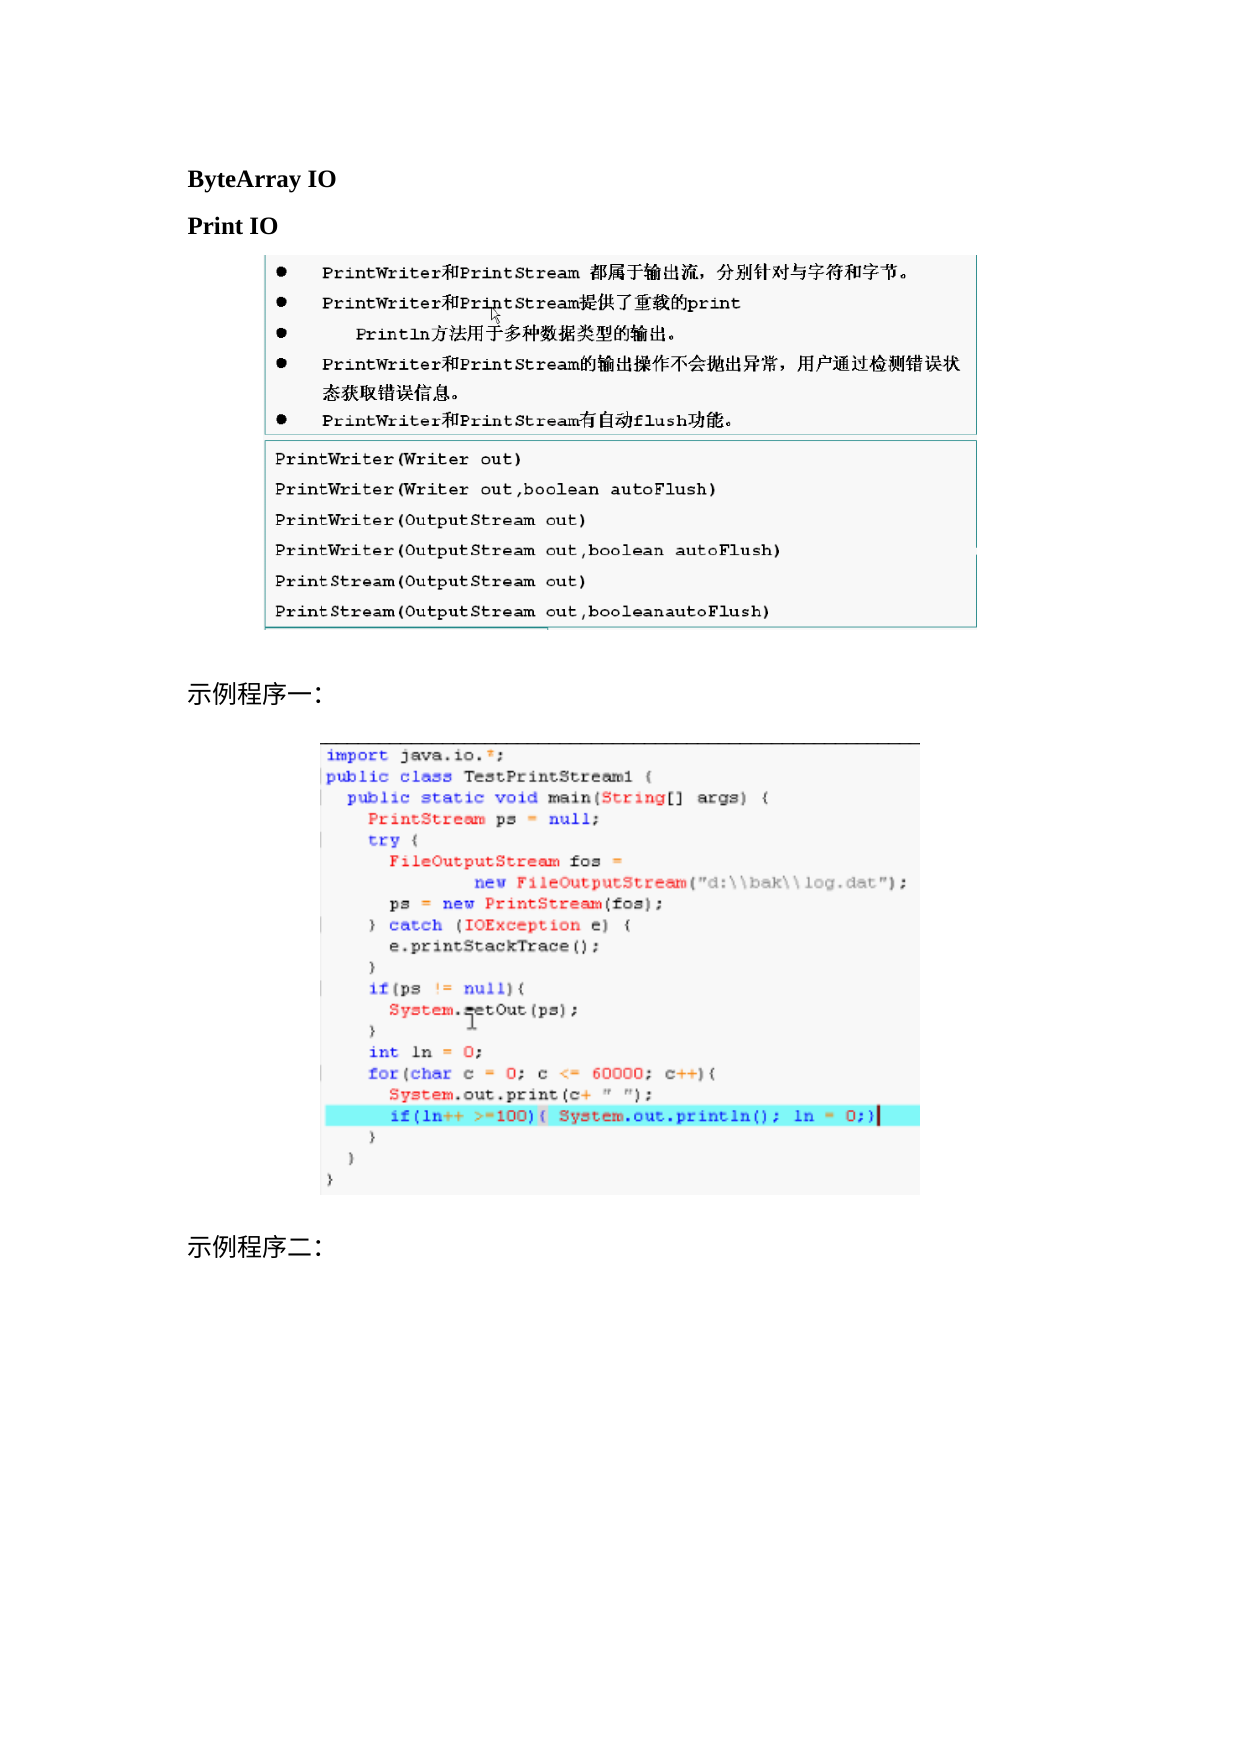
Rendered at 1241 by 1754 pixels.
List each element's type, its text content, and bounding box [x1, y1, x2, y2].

text 示例程序一： [187, 660, 1053, 725]
subtitle ByteArray IO [187, 162, 1053, 194]
picture [320, 743, 920, 1195]
subtitle Print IO [187, 209, 1053, 241]
picture [263, 255, 978, 630]
text 示例程序二： [187, 1213, 1053, 1278]
